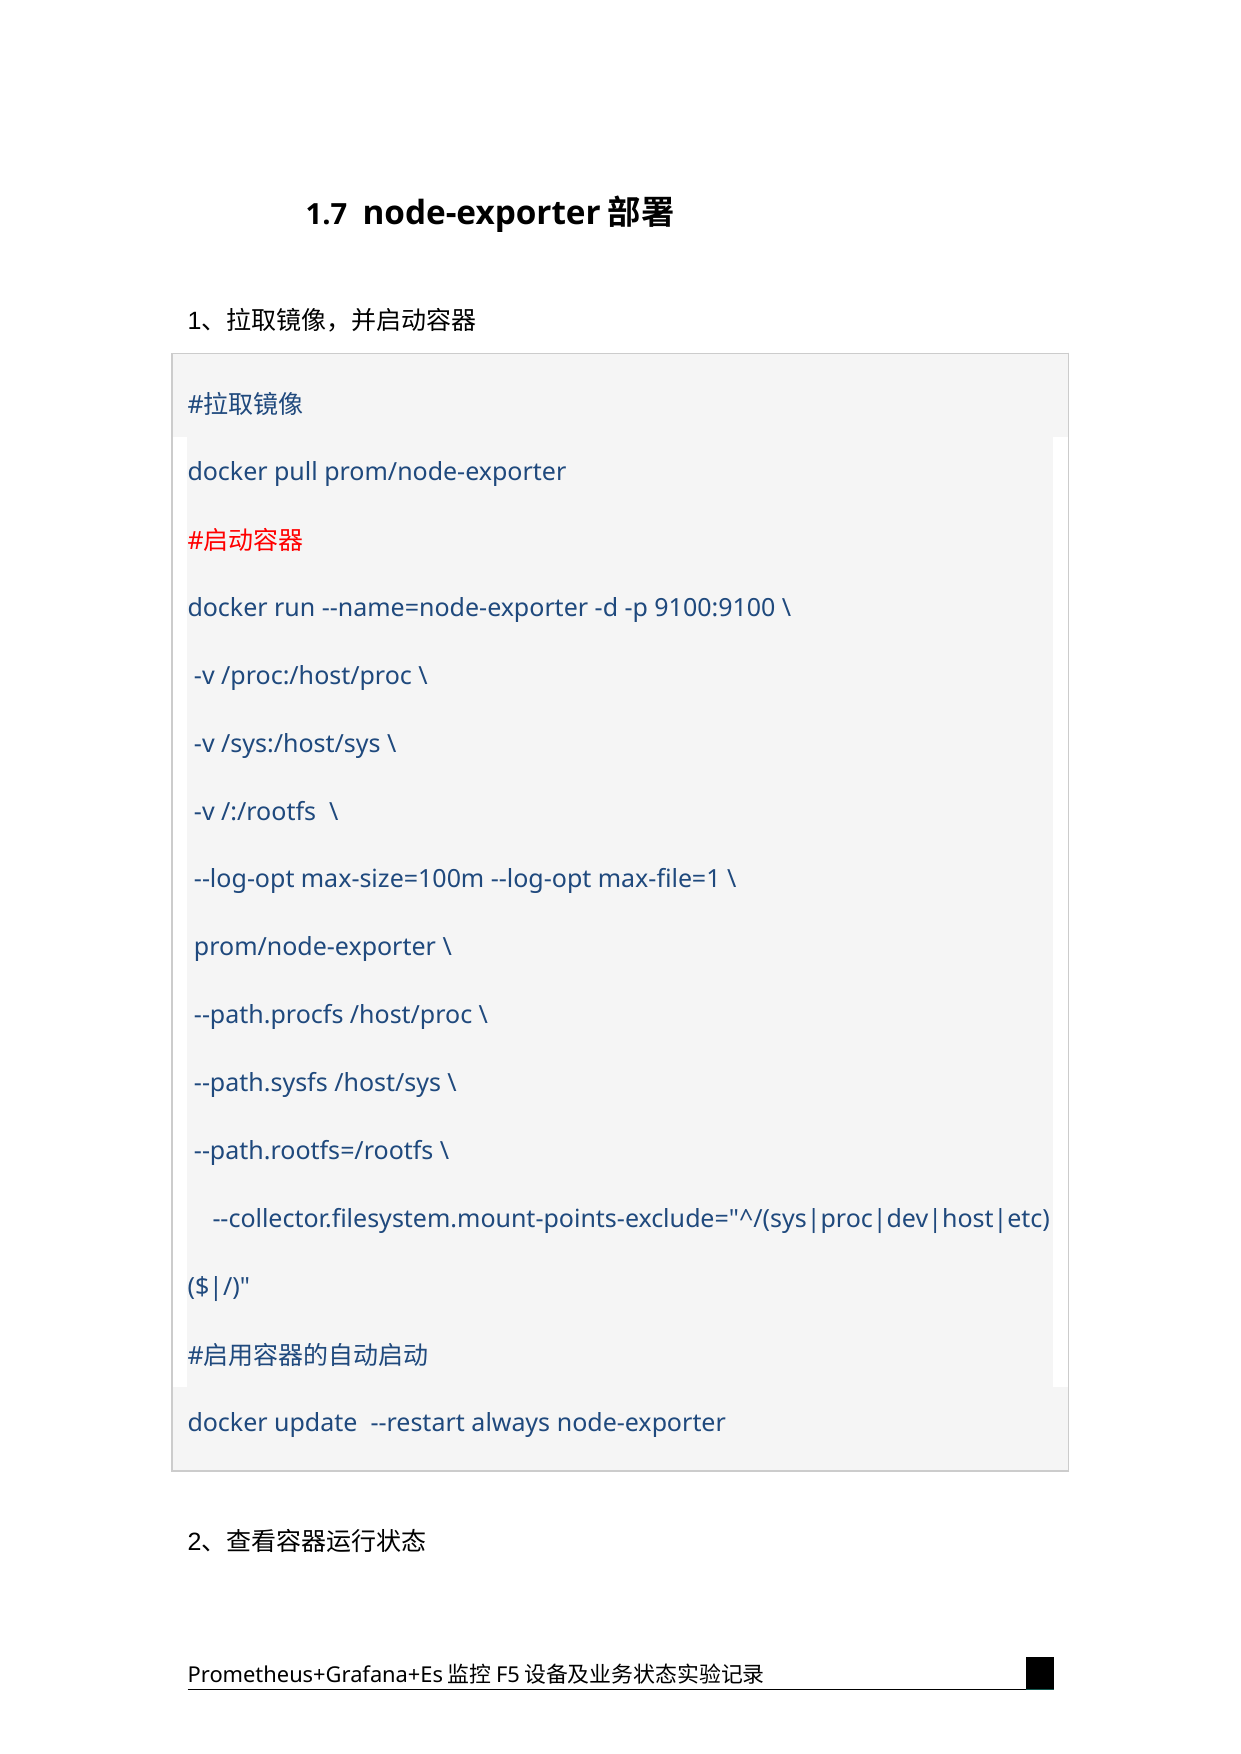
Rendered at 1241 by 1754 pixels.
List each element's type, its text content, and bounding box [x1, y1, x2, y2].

text --path.sysfs /host/sys \ [187, 1048, 1053, 1116]
text --collector.filesystem.mount-points-exclude="^/(sys|proc|dev|host|etc)($|/)" [187, 1184, 1053, 1319]
text -v /proc:/host/proc \ [187, 640, 1053, 708]
text docker run --name=node-exporter -d -p 9100:9100 \ [187, 572, 1053, 640]
text #拉取镜像 [173, 354, 1068, 437]
text docker update --restart always node-exporter [173, 1371, 1068, 1470]
text docker pull prom/node-exporter [187, 437, 1053, 504]
text #启用容器的自动启动 [187, 1319, 1053, 1371]
text --path.procfs /host/proc \ [187, 980, 1053, 1048]
list 2、查看容器运行状态 [187, 1506, 1053, 1573]
text --log-opt max-size=100m --log-opt max-file=1 \ [187, 844, 1053, 912]
text -v /sys:/host/sys \ [187, 708, 1053, 776]
text -v /:/rootfs \ [187, 776, 1053, 844]
text #启动容器 [187, 504, 1053, 572]
text prom/node-exporter \ [187, 912, 1053, 980]
text --path.rootfs=/rootfs \ [187, 1116, 1053, 1184]
subtitle node-exporter部署 [305, 176, 1053, 244]
text 1、拉取镜像，并启动容器 [187, 285, 1053, 353]
